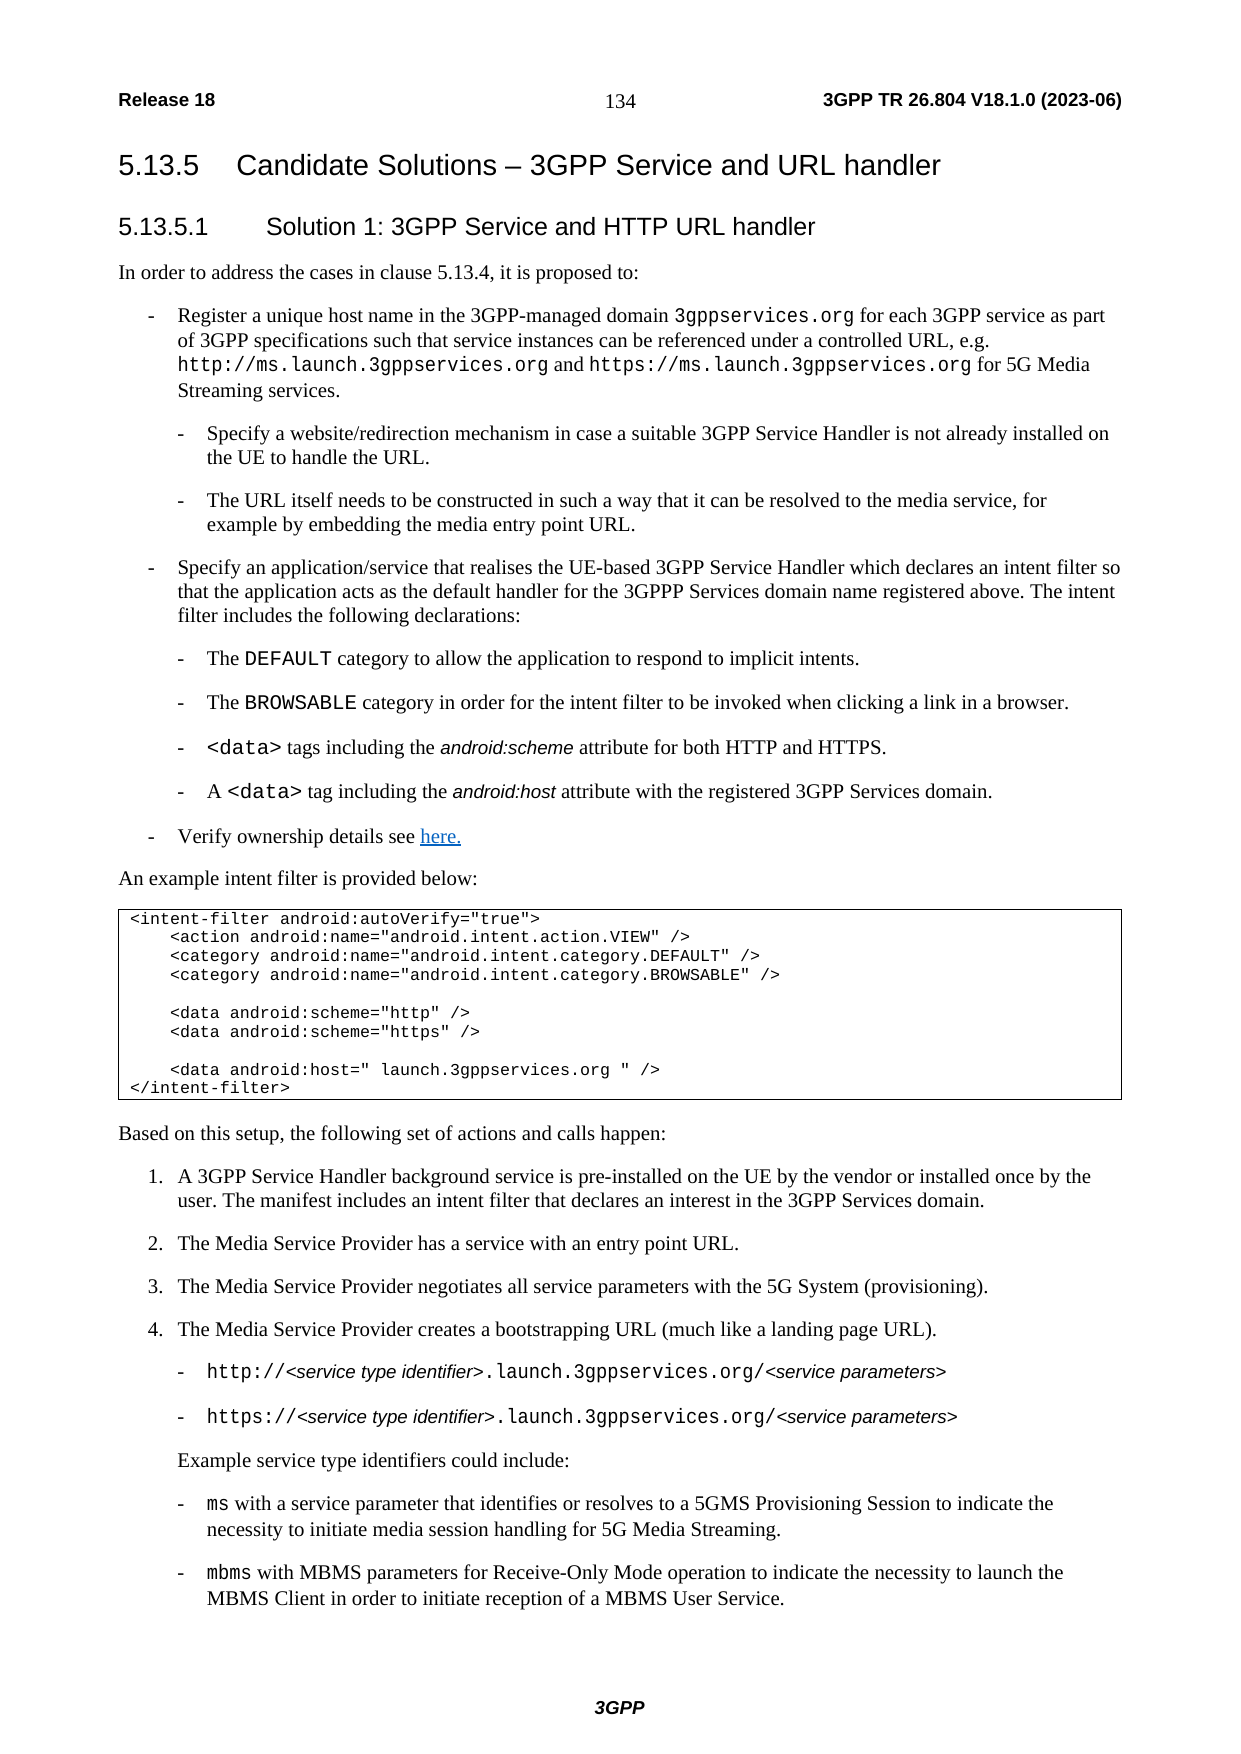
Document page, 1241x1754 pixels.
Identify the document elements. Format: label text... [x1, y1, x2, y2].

text - A <data> tag including the android:host attribute with the registered 3GPP Services domain. [177, 779, 1122, 805]
text Based on this setup, the following set of actions and calls happen: [118, 1121, 1122, 1145]
text 1. A 3GPP Service Handler background service is pre-installed on the UE by the vendor or installed once by the user. The manifest includes an intent filter that declares an interest in the 3GPP Services domain. [148, 1164, 1122, 1212]
subtitle 5.13.5.1 Solution 1: 3GPP Service and HTTP URL handler [118, 212, 1122, 241]
text - The BROWSABLE category in order for the intent filter to be invoked when clicking a link in a browser. [177, 690, 1122, 716]
text - The URL itself needs to be constructed in such a way that it can be resolved to the media service, for example by embedding the media entry point URL. [177, 488, 1122, 536]
text - Specify a website/redirection mechanism in case a suitable 3GPP Service Handler is not already installed on the UE to handle the URL. [177, 421, 1122, 469]
text - <data> tags including the android:scheme attribute for both HTTP and HTTPS. [177, 734, 1122, 760]
text - mbms with MBMS parameters for Receive-Only Mode operation to indicate the necessity to launch the MBMS Client in order to initiate reception of a MBMS User Service. [177, 1560, 1122, 1609]
text An example intent filter is provided below: [118, 866, 1122, 890]
text In order to address the cases in clause 5.13.4, it is proposed to: [118, 260, 1122, 284]
text Example service type identifiers could include: [177, 1448, 1122, 1472]
text - Verify ownership details see here. [148, 823, 1122, 848]
text - Specify an application/service that realises the UE-based 3GPP Service Handler which declares an intent filter so that the application acts as the default handler for the 3GPPP Services domain name registered above. The intent filter includes the following declarations: [148, 555, 1122, 627]
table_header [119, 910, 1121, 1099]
text 3. The Media Service Provider negotiates all service parameters with the 5G System (provisioning). [148, 1274, 1122, 1298]
text - ms with a service parameter that identifies or resolves to a 5GMS Provisioning Session to indicate the necessity to initiate media session handling for 5G Media Streaming. [177, 1491, 1122, 1541]
text 4. The Media Service Provider creates a bootstrapping URL (much like a landing page URL). [148, 1317, 1122, 1341]
text 2. The Media Service Provider has a service with an entry point URL. [148, 1231, 1122, 1255]
text - http://<service type identifier>.launch.3gppservices.org/<service parameters> [177, 1359, 1122, 1385]
text - Register a unique host name in the 3GPP-managed domain 3gppservices.org for each 3GPP service as part of 3GPP specifications such that service instances can be referenced under a controlled URL, e.g. http://ms.launch.3gppservices.org and https://ms.launch.3gppservices.org for 5G Media Streaming services. [148, 303, 1122, 402]
text - https://<service type identifier>.launch.3gppservices.org/<service parameters> [177, 1404, 1122, 1430]
subtitle 5.13.5 Candidate Solutions – 3GPP Service and URL handler [118, 147, 1122, 181]
text - The DEFAULT category to allow the application to respond to implicit intents. [177, 646, 1122, 671]
